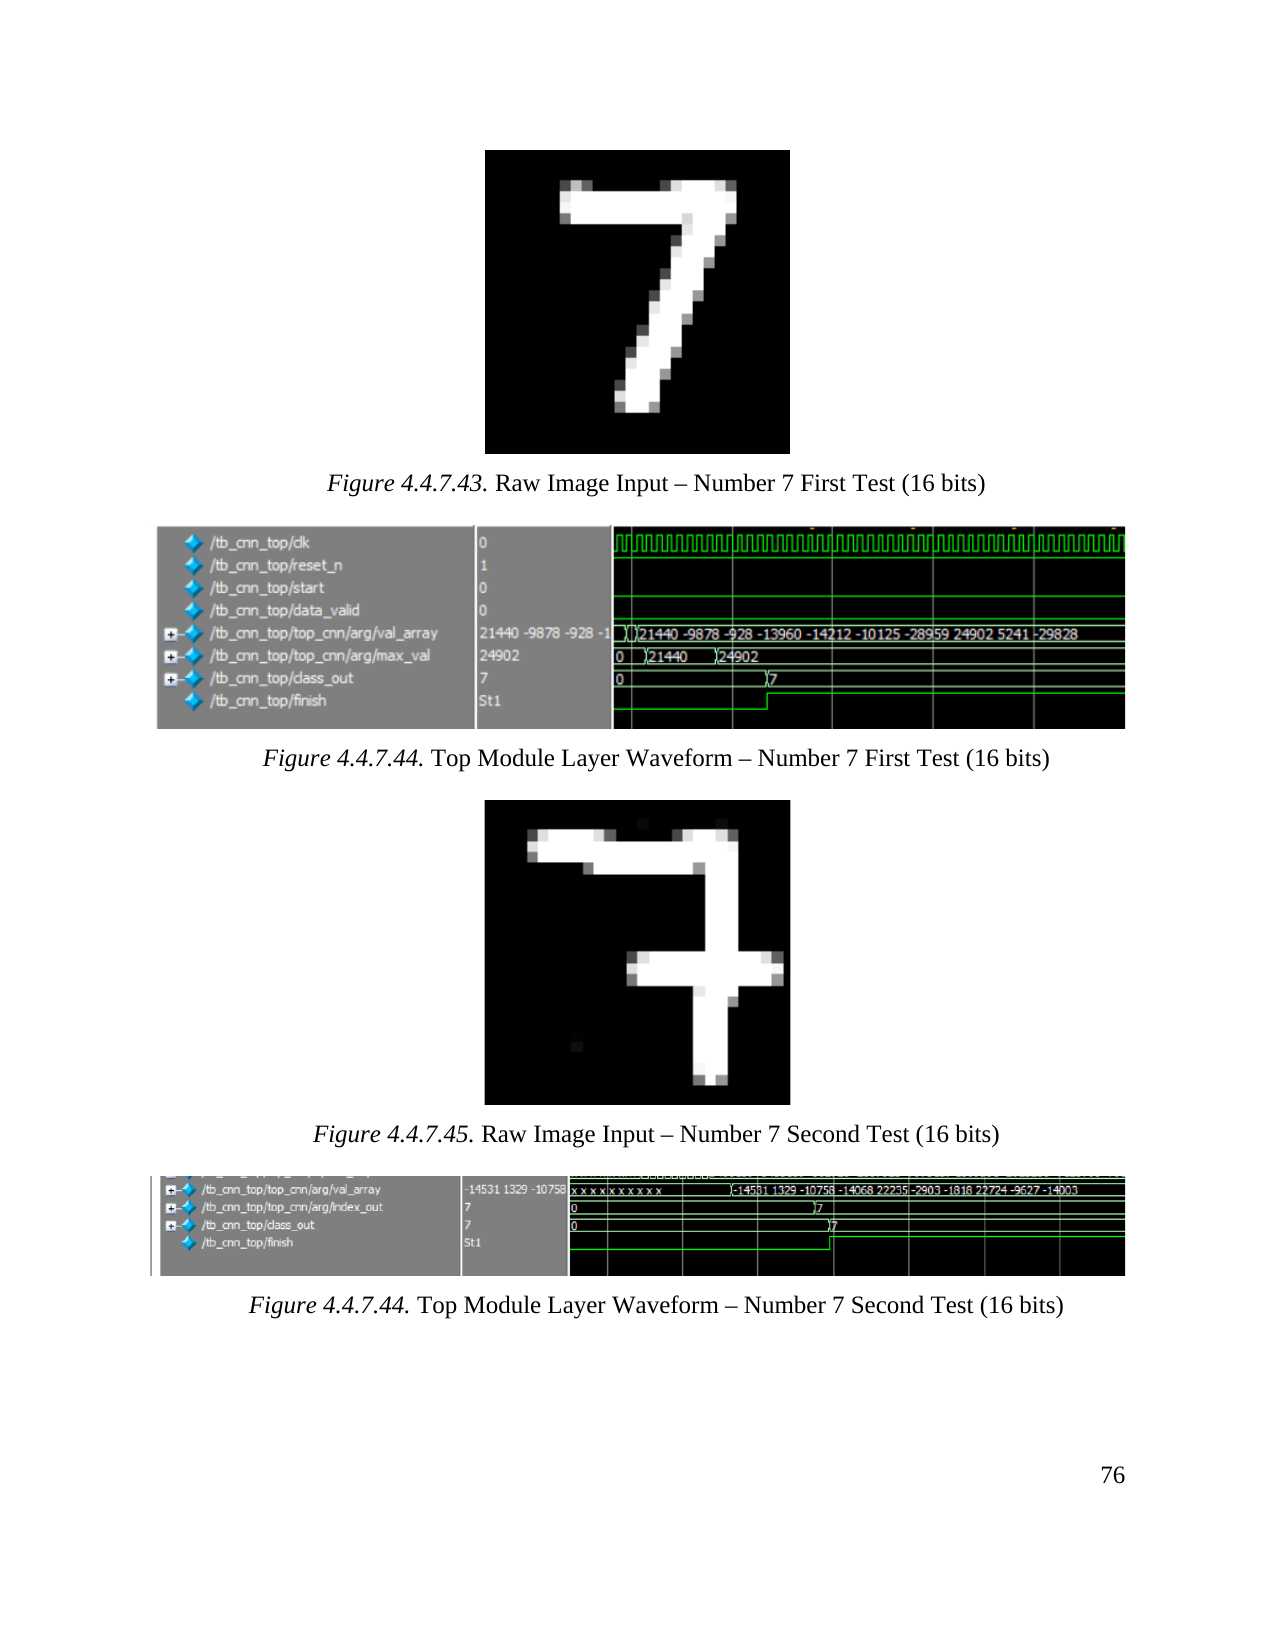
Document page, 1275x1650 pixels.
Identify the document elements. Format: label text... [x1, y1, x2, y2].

text Figure 4.4.7.45. Raw Image Input – Number 7 Second Test (16 bits) [187, 1119, 1125, 1148]
text Figure 4.4.7.43. Raw Image Input – Number 7 First Test (16 bits) [187, 468, 1125, 496]
picture [150, 525, 1125, 729]
picture [485, 150, 790, 454]
text Figure 4.4.7.44. Top Module Layer Waveform – Number 7 First Test (16 bits) [187, 743, 1125, 772]
picture [150, 1176, 1125, 1276]
text Figure 4.4.7.44. Top Module Layer Waveform – Number 7 Second Test (16 bits) [187, 1290, 1125, 1318]
picture [484, 800, 791, 1105]
